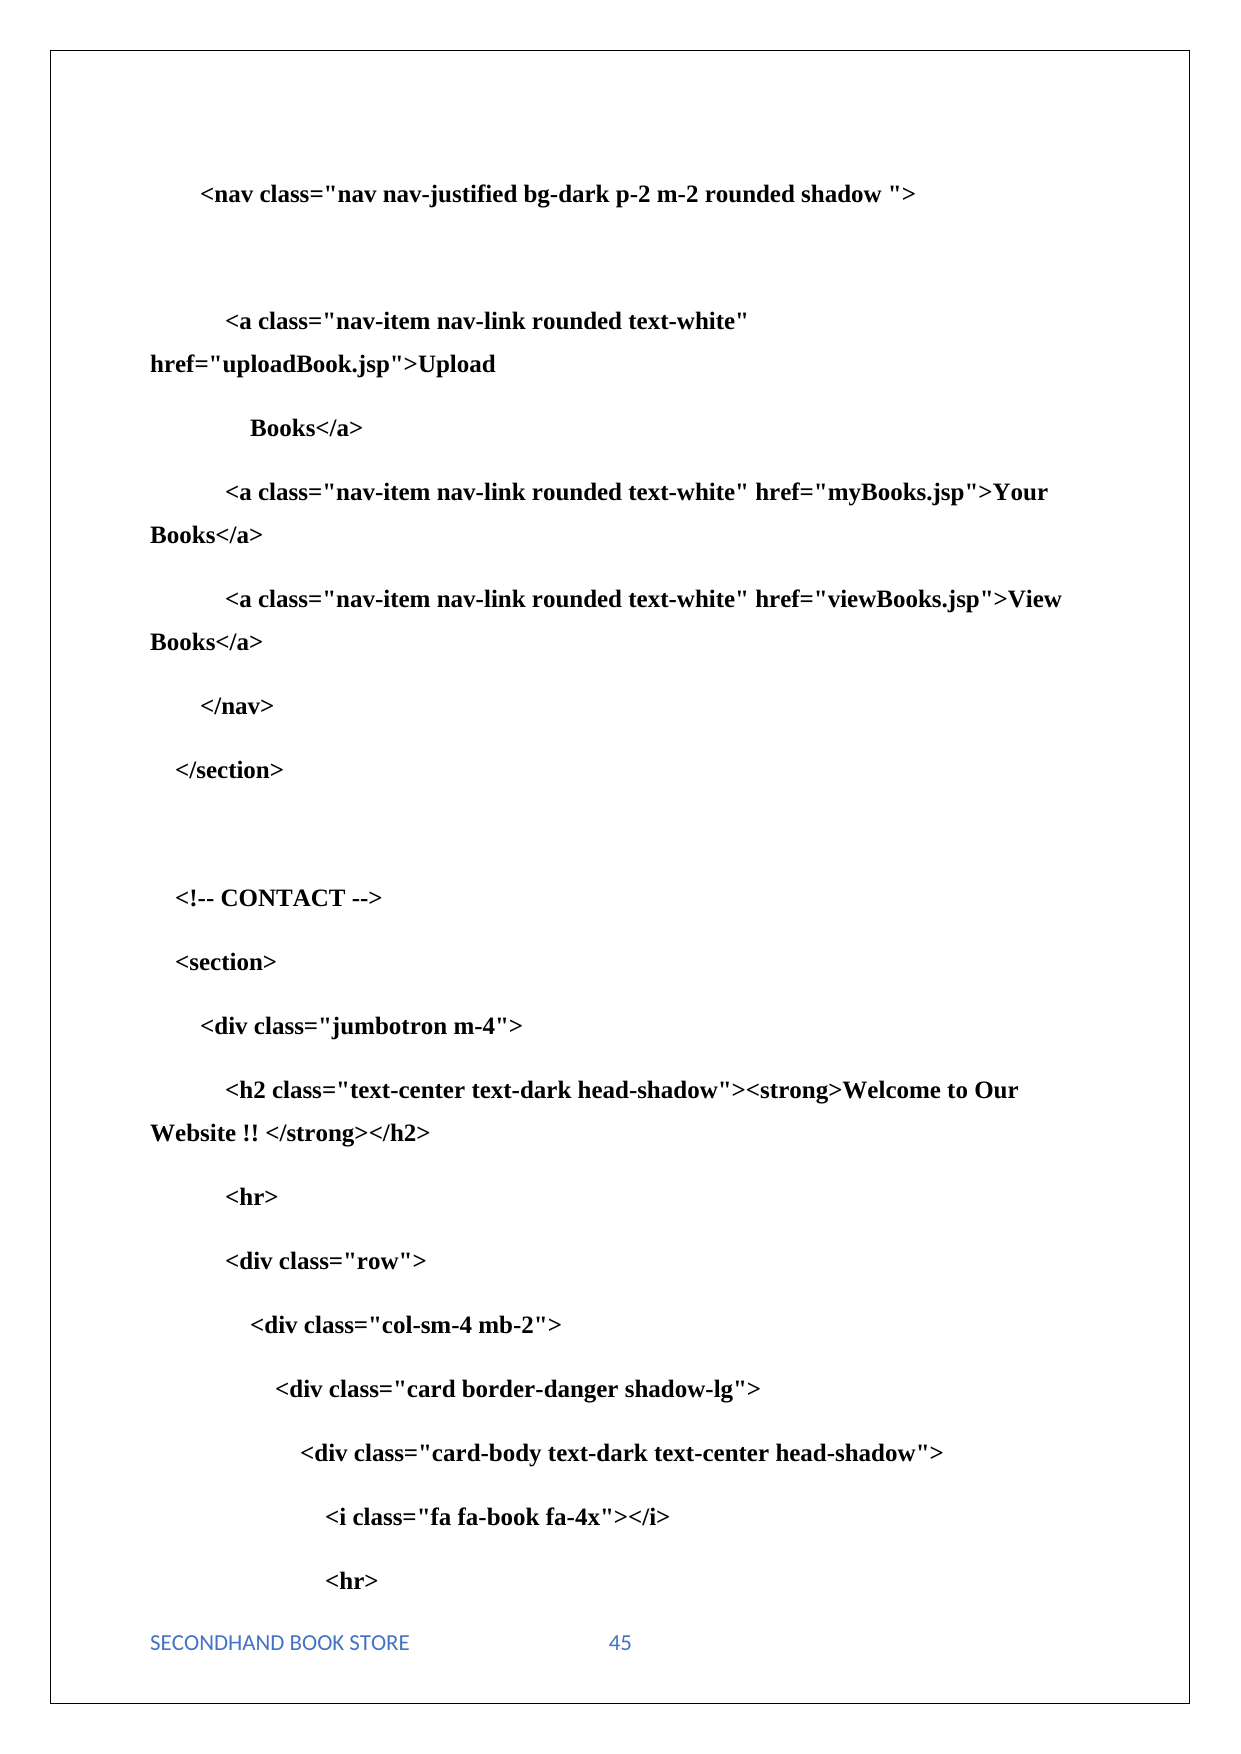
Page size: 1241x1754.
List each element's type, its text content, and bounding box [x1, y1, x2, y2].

text <i class="fa fa-book fa-4x"></i> [150, 1502, 1090, 1531]
text <div class="col-sm-4 mb-2"> [150, 1310, 1090, 1339]
text <a class="nav-item nav-link rounded text-white" href="viewBooks.jsp">View Books</a> [150, 584, 1090, 656]
text <nav class="nav nav-justified bg-dark p-2 m-2 rounded shadow "> [150, 179, 1090, 208]
text <h2 class="text-center text-dark head-shadow"><strong>Welcome to Our Website !! </strong></h2> [150, 1075, 1090, 1147]
text Books</a> [150, 413, 1090, 442]
text <a class="nav-item nav-link rounded text-white" href="uploadBook.jsp">Upload [150, 306, 1090, 378]
text <div class="card-body text-dark text-center head-shadow"> [150, 1438, 1090, 1467]
text <div class="jumbotron m-4"> [150, 1011, 1090, 1040]
text <hr> [150, 1182, 1090, 1211]
text <div class="row"> [150, 1246, 1090, 1275]
text </section> [150, 755, 1090, 784]
text <!-- CONTACT --> [150, 883, 1090, 912]
text <hr> [150, 1566, 1090, 1595]
text <a class="nav-item nav-link rounded text-white" href="myBooks.jsp">Your Books</a> [150, 477, 1090, 549]
text <section> [150, 947, 1090, 976]
text <div class="card border-danger shadow-lg"> [150, 1374, 1090, 1403]
text </nav> [150, 691, 1090, 720]
